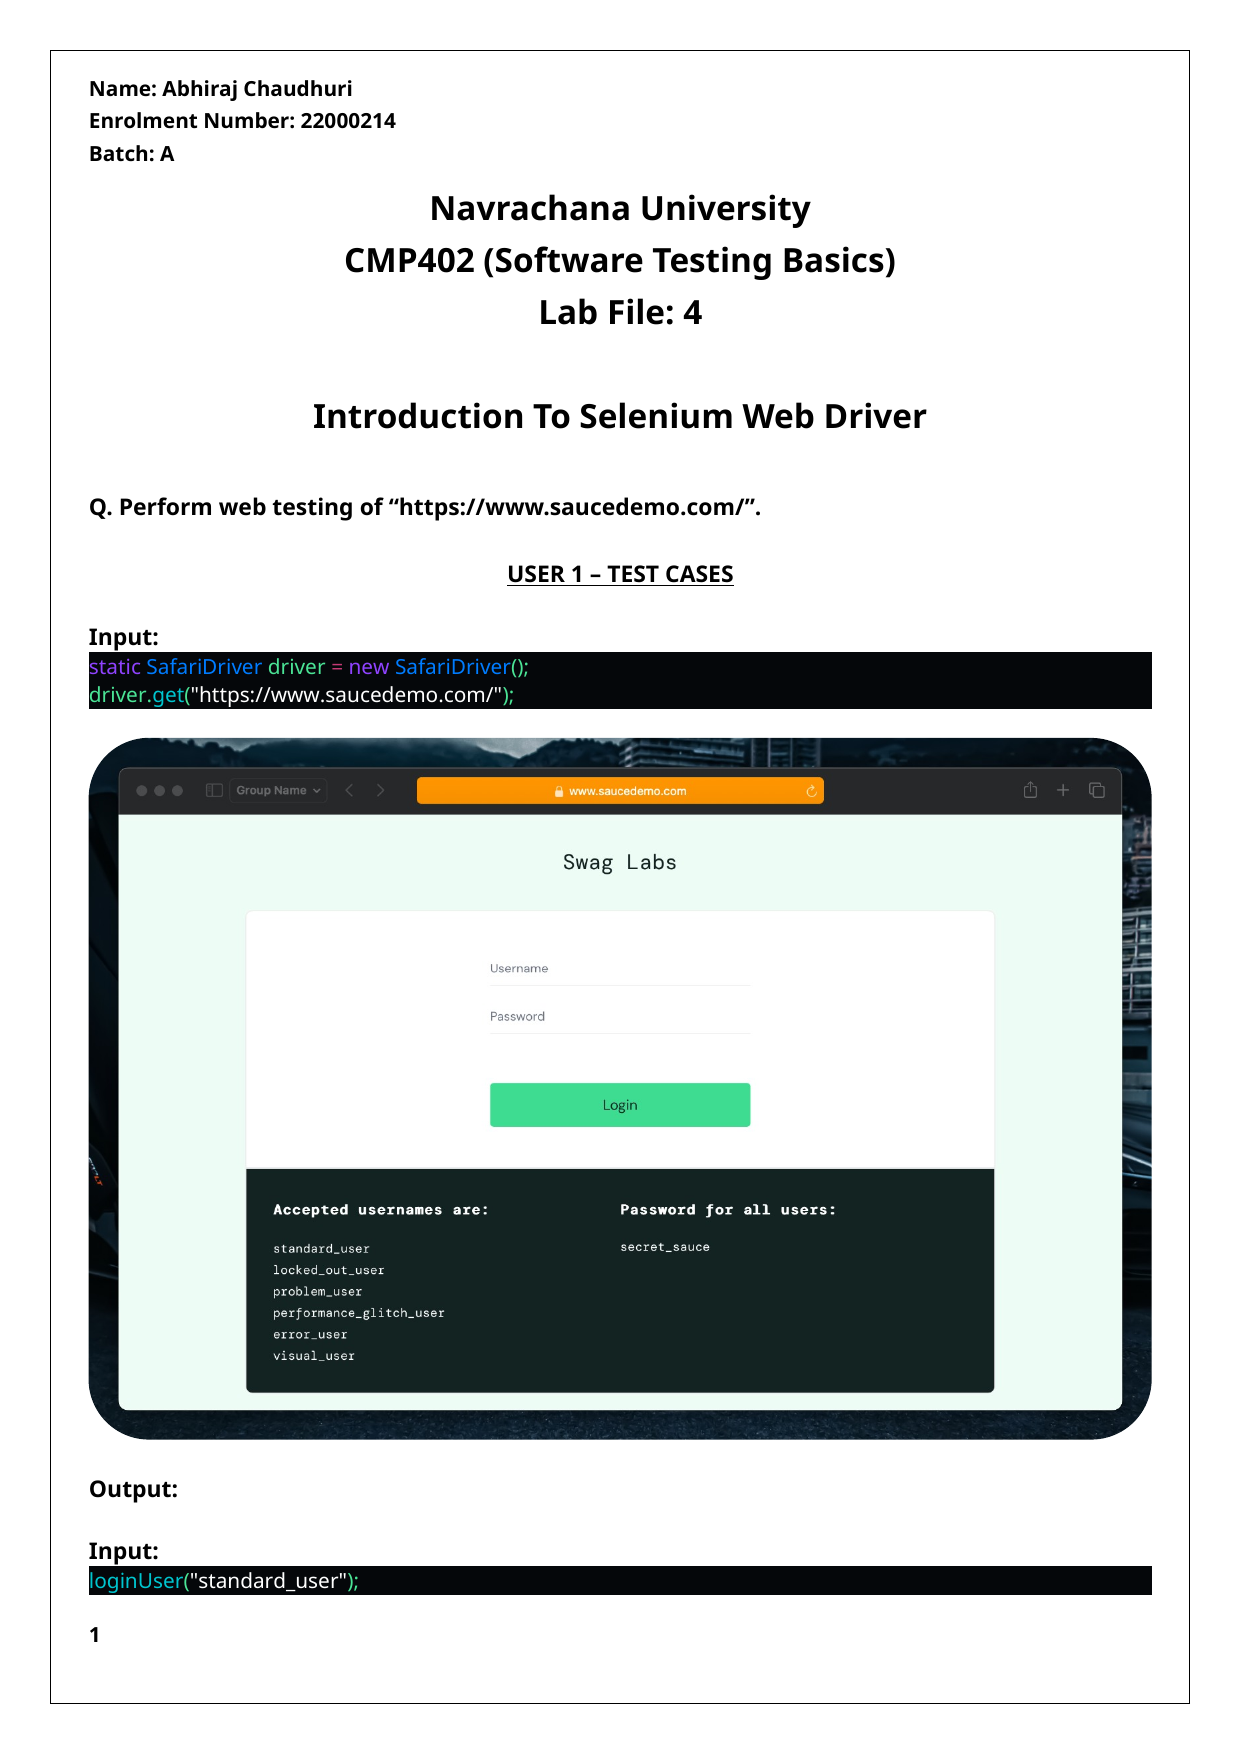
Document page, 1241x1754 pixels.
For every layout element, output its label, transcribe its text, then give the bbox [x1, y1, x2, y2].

picture [88, 737, 1152, 1440]
text CMP402 (Software Testing Basics) Lab File: 4 [89, 237, 1152, 334]
text Input: [89, 621, 1152, 652]
text Input: [89, 1535, 1152, 1566]
text loginUser("standard_user"); [89, 1566, 1152, 1595]
text Introduction To Selenium Web Driver [89, 393, 1152, 438]
text Output: [89, 1472, 1152, 1504]
text Q. Perform web testing of “https://www.saucedemo.com/”. [89, 491, 1152, 522]
text USER 1 – TEST CASES [89, 558, 1152, 589]
text driver.get("https://www.saucedemo.com/"); [89, 680, 1152, 709]
text Navrachana University [89, 184, 1152, 230]
text static SafariDriver driver = new SafariDriver(); [89, 652, 1152, 680]
